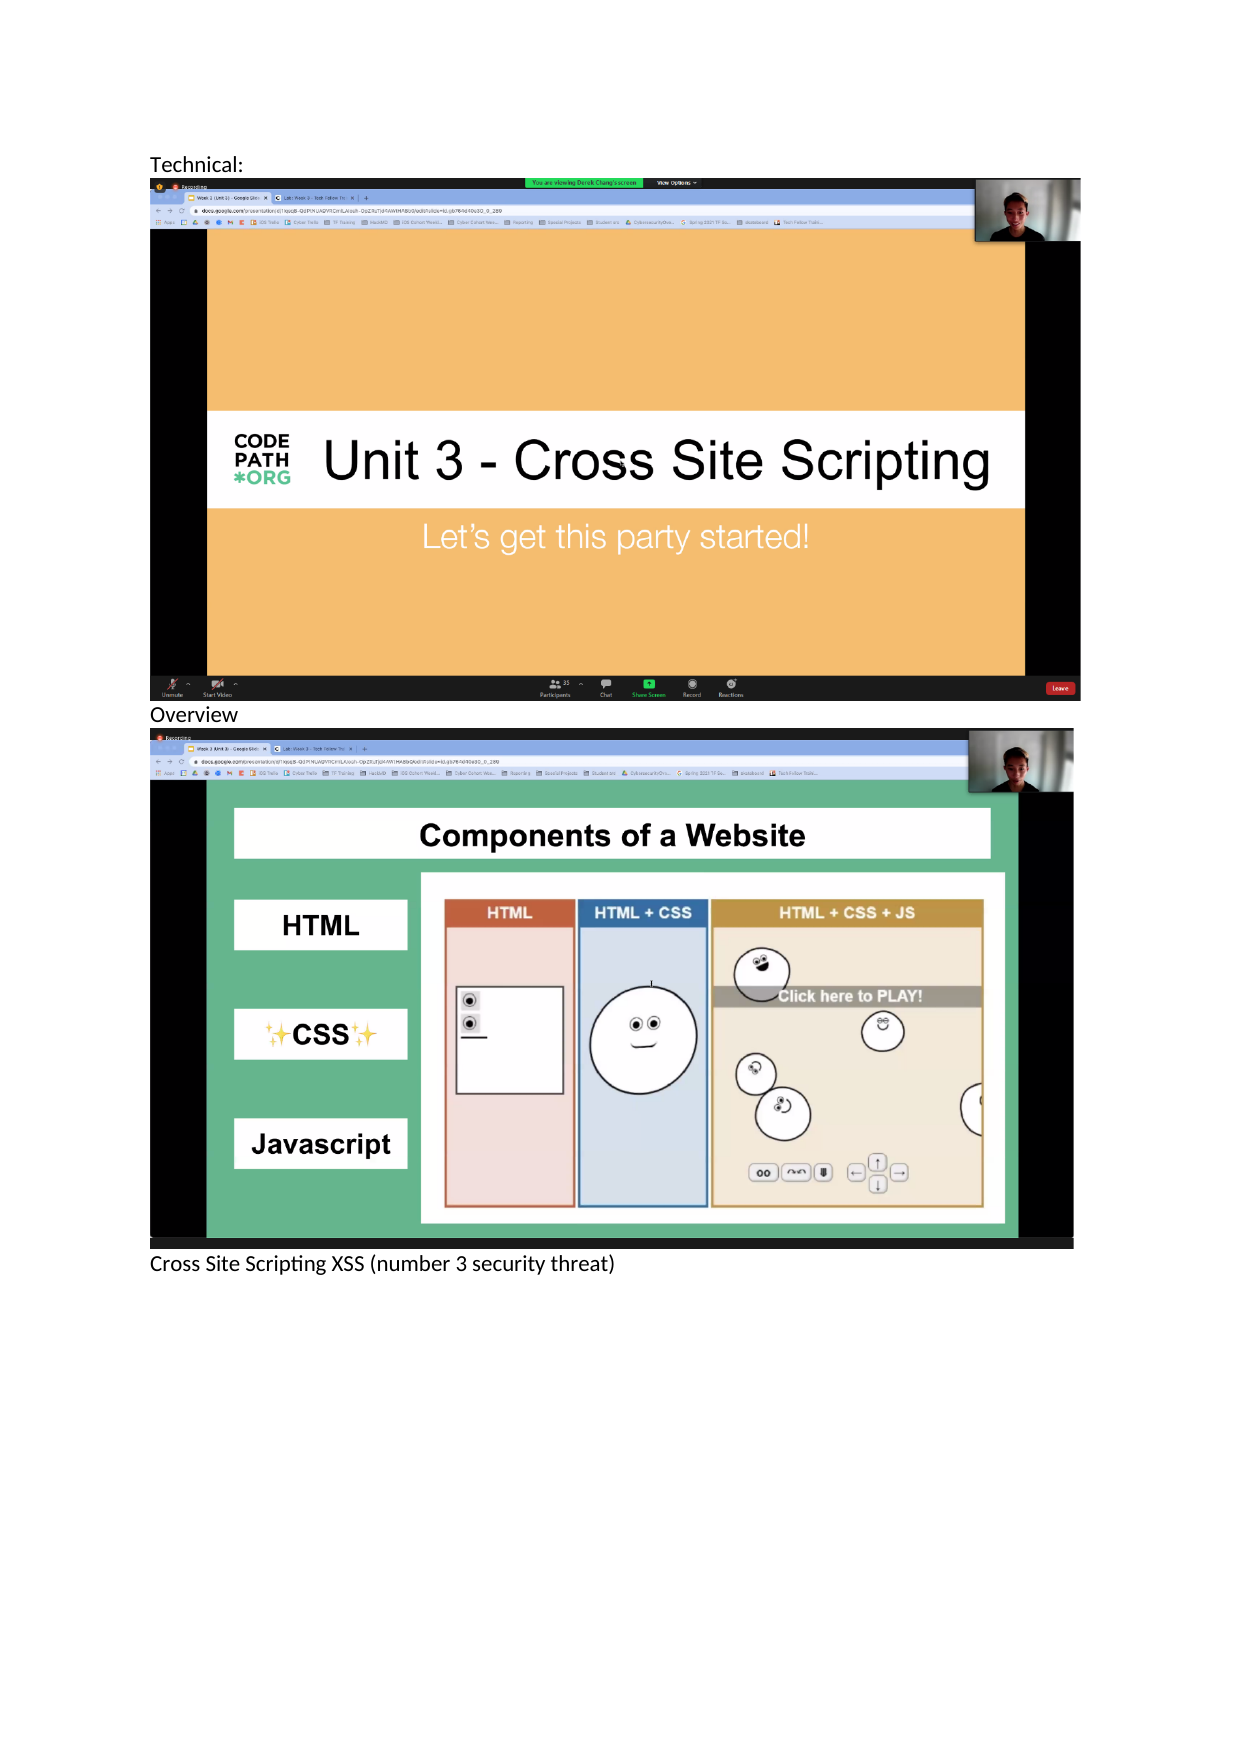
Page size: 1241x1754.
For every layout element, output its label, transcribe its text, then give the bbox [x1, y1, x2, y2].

picture [150, 178, 1081, 701]
text Cross Site Scripting XSS (number 3 security threat) [150, 1249, 1090, 1277]
picture [150, 728, 1074, 1249]
text Overview [150, 700, 1090, 728]
text Technical: [150, 150, 1090, 178]
